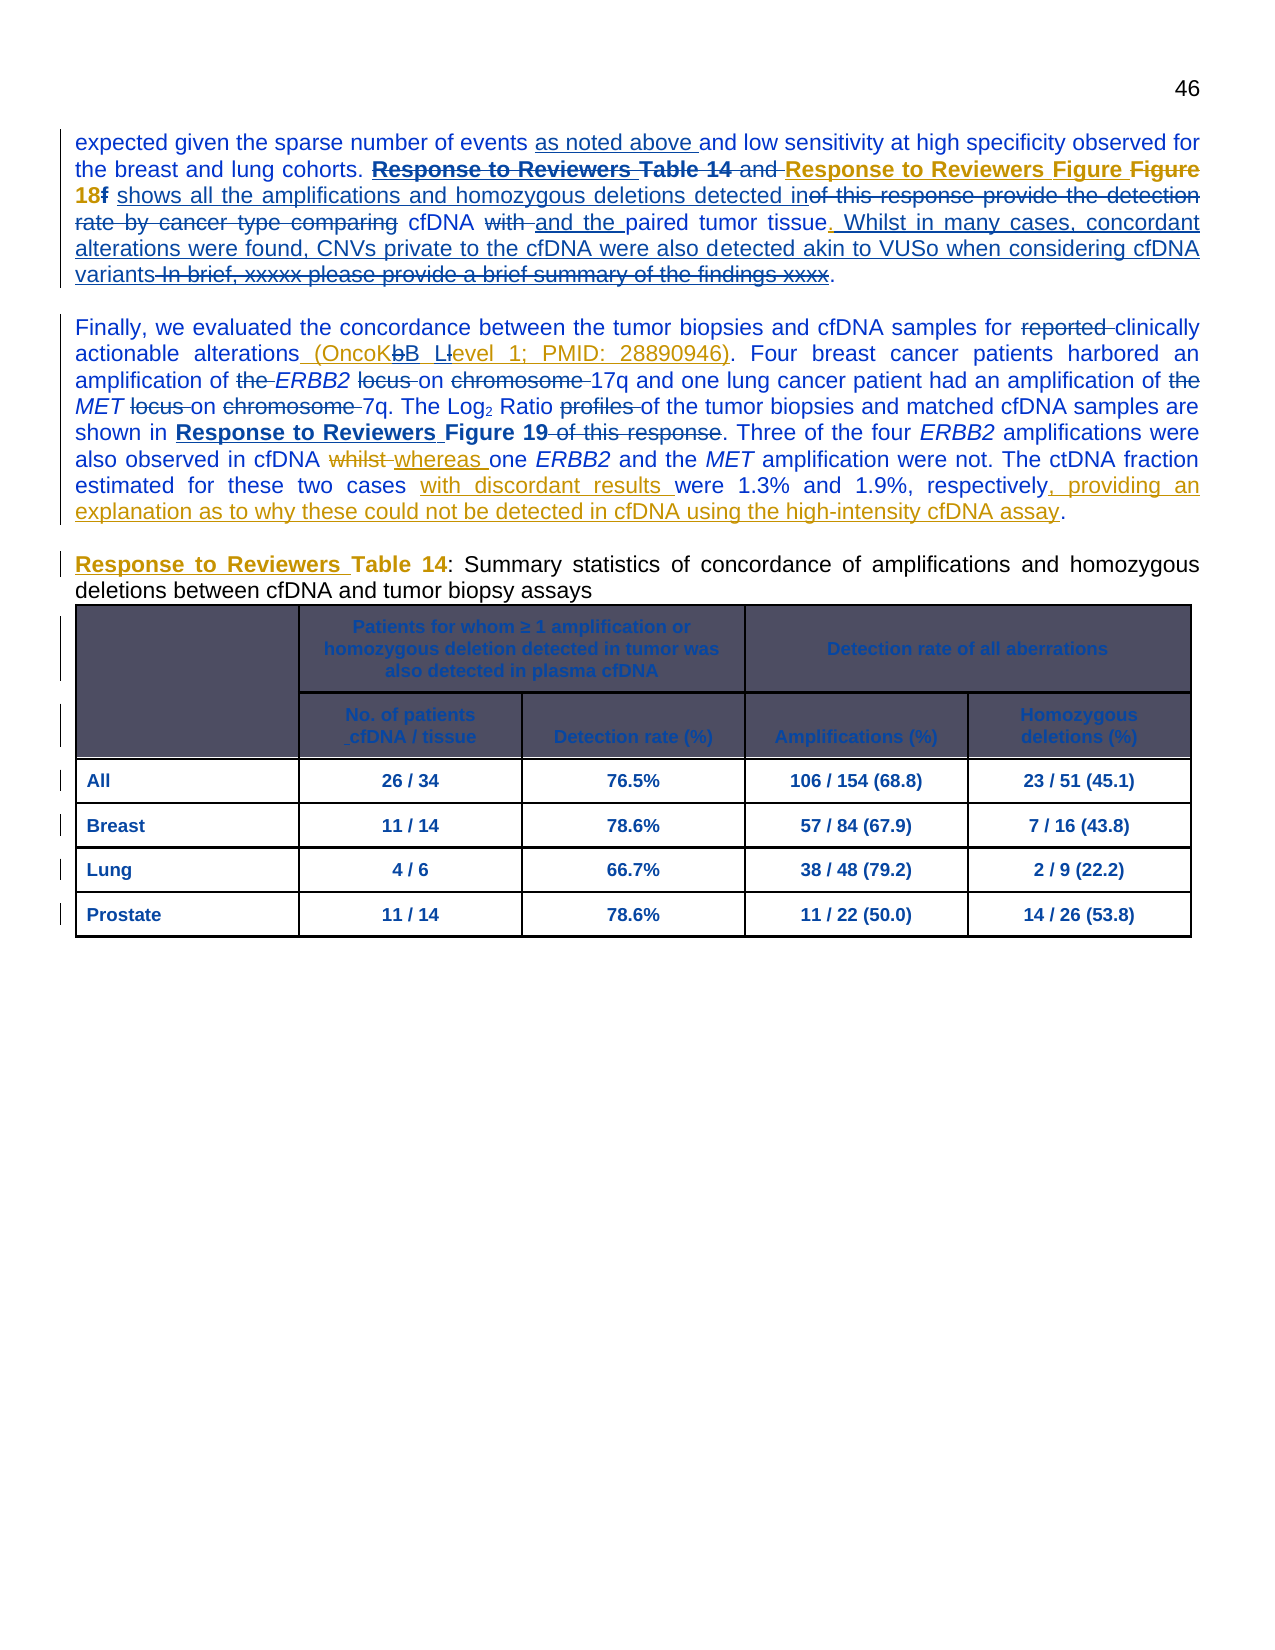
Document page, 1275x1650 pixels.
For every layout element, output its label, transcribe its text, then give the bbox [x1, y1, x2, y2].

table_cell 57 / 84 (67.9) [746, 804, 967, 846]
table_cell 14 / 26 (53.8) [969, 893, 1190, 935]
table_cell 38 / 48 (79.2) [746, 849, 967, 891]
table_cell 76.5% [523, 760, 744, 802]
table_cell Amplifications (%) [746, 694, 967, 757]
table_cell 7 / 16 (43.8) [969, 804, 1190, 846]
table_cell 11 / 14 [300, 893, 521, 935]
table_cell 23 / 51 (45.1) [969, 760, 1190, 802]
table_header Detection rate of all aberrations [746, 606, 1190, 691]
table_cell Breast [77, 804, 298, 846]
text Table 14: Summary statistics of concordance of amplifications and homozygous deletions between cfDNA and tumor biopsy assays [75, 551, 1200, 604]
table_header Patients for whom ≥ 1 amplification or homozygous deletion detected in tumor was also detected in plasma cfDNA [300, 606, 744, 691]
table_header [77, 606, 298, 757]
table_cell Detection rate (%) [523, 694, 744, 757]
table_cell Prostate [77, 893, 298, 935]
table_cell 2 / 9 (22.2) [969, 849, 1190, 891]
table_cell 106 / 154 (68.8) [746, 760, 967, 802]
table_cell All [77, 760, 298, 802]
table_cell 78.6% [523, 893, 744, 935]
table_cell 4 / 6 [300, 849, 521, 891]
table_cell Lung [77, 849, 298, 891]
table_cell 78.6% [523, 804, 744, 846]
table_cell 26 / 34 [300, 760, 521, 802]
table_cell 11 / 22 (50.0) [746, 893, 967, 935]
table_cell No. of patients cfDNA / tissue [300, 694, 521, 757]
table_cell Homozygous deletions (%) [969, 694, 1190, 757]
text Finally, we evaluated the concordance between the tumor biopsies and cfDNA samples for clinically actionable alterations. Four breast cancer patients harbored an amplification of ERBB2 on 17q and one lung cancer patient had an amplification of MET on 7q. The Log2 Ratio of the tumor biopsies and matched cfDNA samples are shown in Figure 19. Three of the four ERBB2 amplifications were also observed in cfDNA one ERBB2 and the MET amplification were not. The ctDNA fraction estimated for these two cases were 1.3% and 1.9%, respectively. [75, 314, 1200, 525]
table_cell 11 / 14 [300, 804, 521, 846]
table_cell 66.7% [523, 849, 744, 891]
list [75, 129, 1200, 258]
